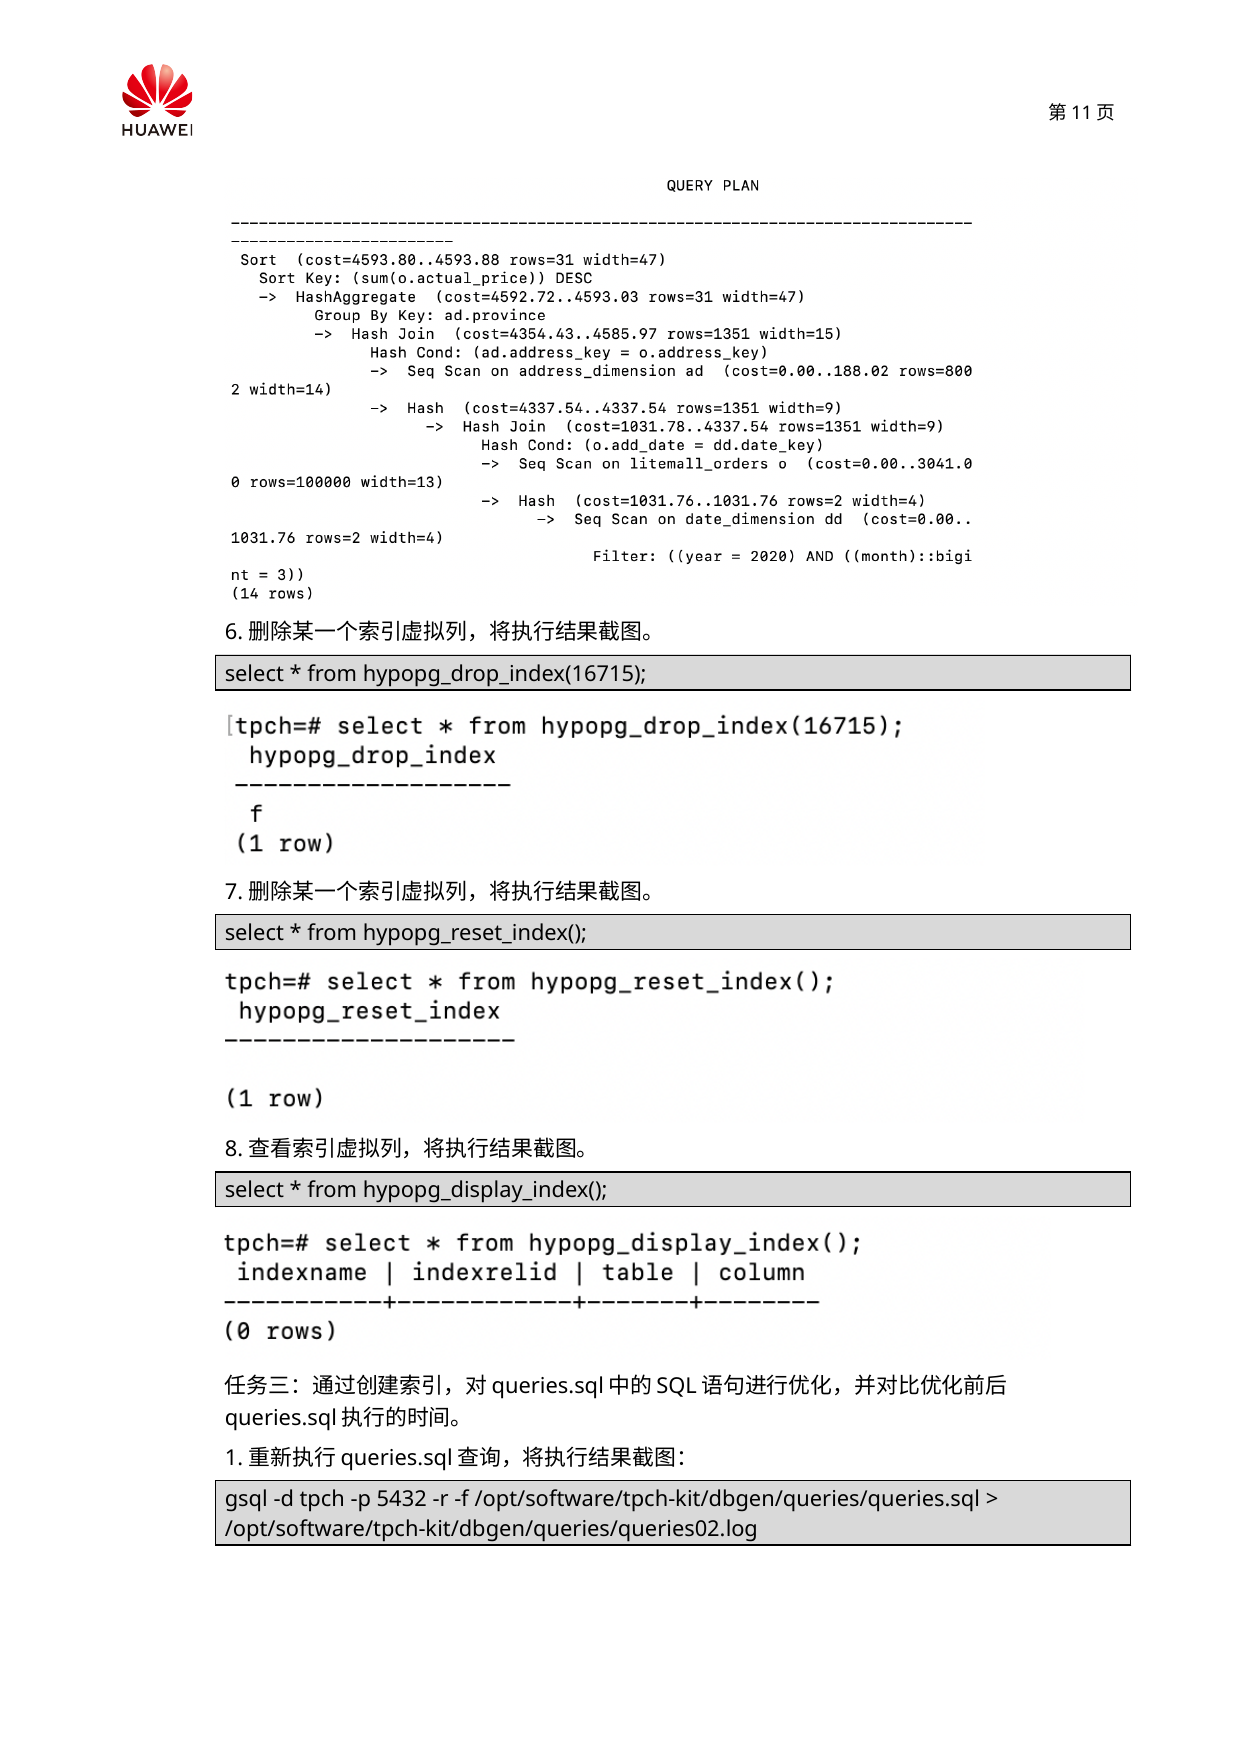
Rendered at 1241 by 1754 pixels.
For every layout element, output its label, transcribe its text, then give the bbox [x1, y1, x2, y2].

text select * from hypopg_drop_index(16715); [216, 656, 1130, 689]
text select * from hypopg_display_index(); [216, 1173, 1130, 1206]
picture [224, 958, 1085, 1123]
text gsql -d tpch -p 5432 -r -f /opt/software/tpch-kit/dbgen/queries/queries.sql > /opt/software/tpch-kit/dbgen/queries/queries02.log [216, 1481, 1130, 1544]
picture [224, 698, 985, 866]
text 8. 查看索引虚拟列，将执行结果截图。 [224, 1131, 1122, 1163]
text 6. 删除某一个索引虚拟列，将执行结果截图。 [224, 614, 1122, 646]
text 7. 删除某一个索引虚拟列，将执行结果截图。 [224, 874, 1122, 906]
picture [224, 177, 1138, 606]
text select * from hypopg_reset_index(); [216, 915, 1130, 949]
text 任务三：通过创建索引，对queries.sql中的SQL语句进行优化，并对比优化前后queries.sql执行的时间。 [224, 1368, 1122, 1431]
text 1. 重新执行queries.sql查询，将执行结果截图： [224, 1440, 1122, 1471]
picture [122, 64, 193, 136]
picture [224, 1215, 1052, 1360]
